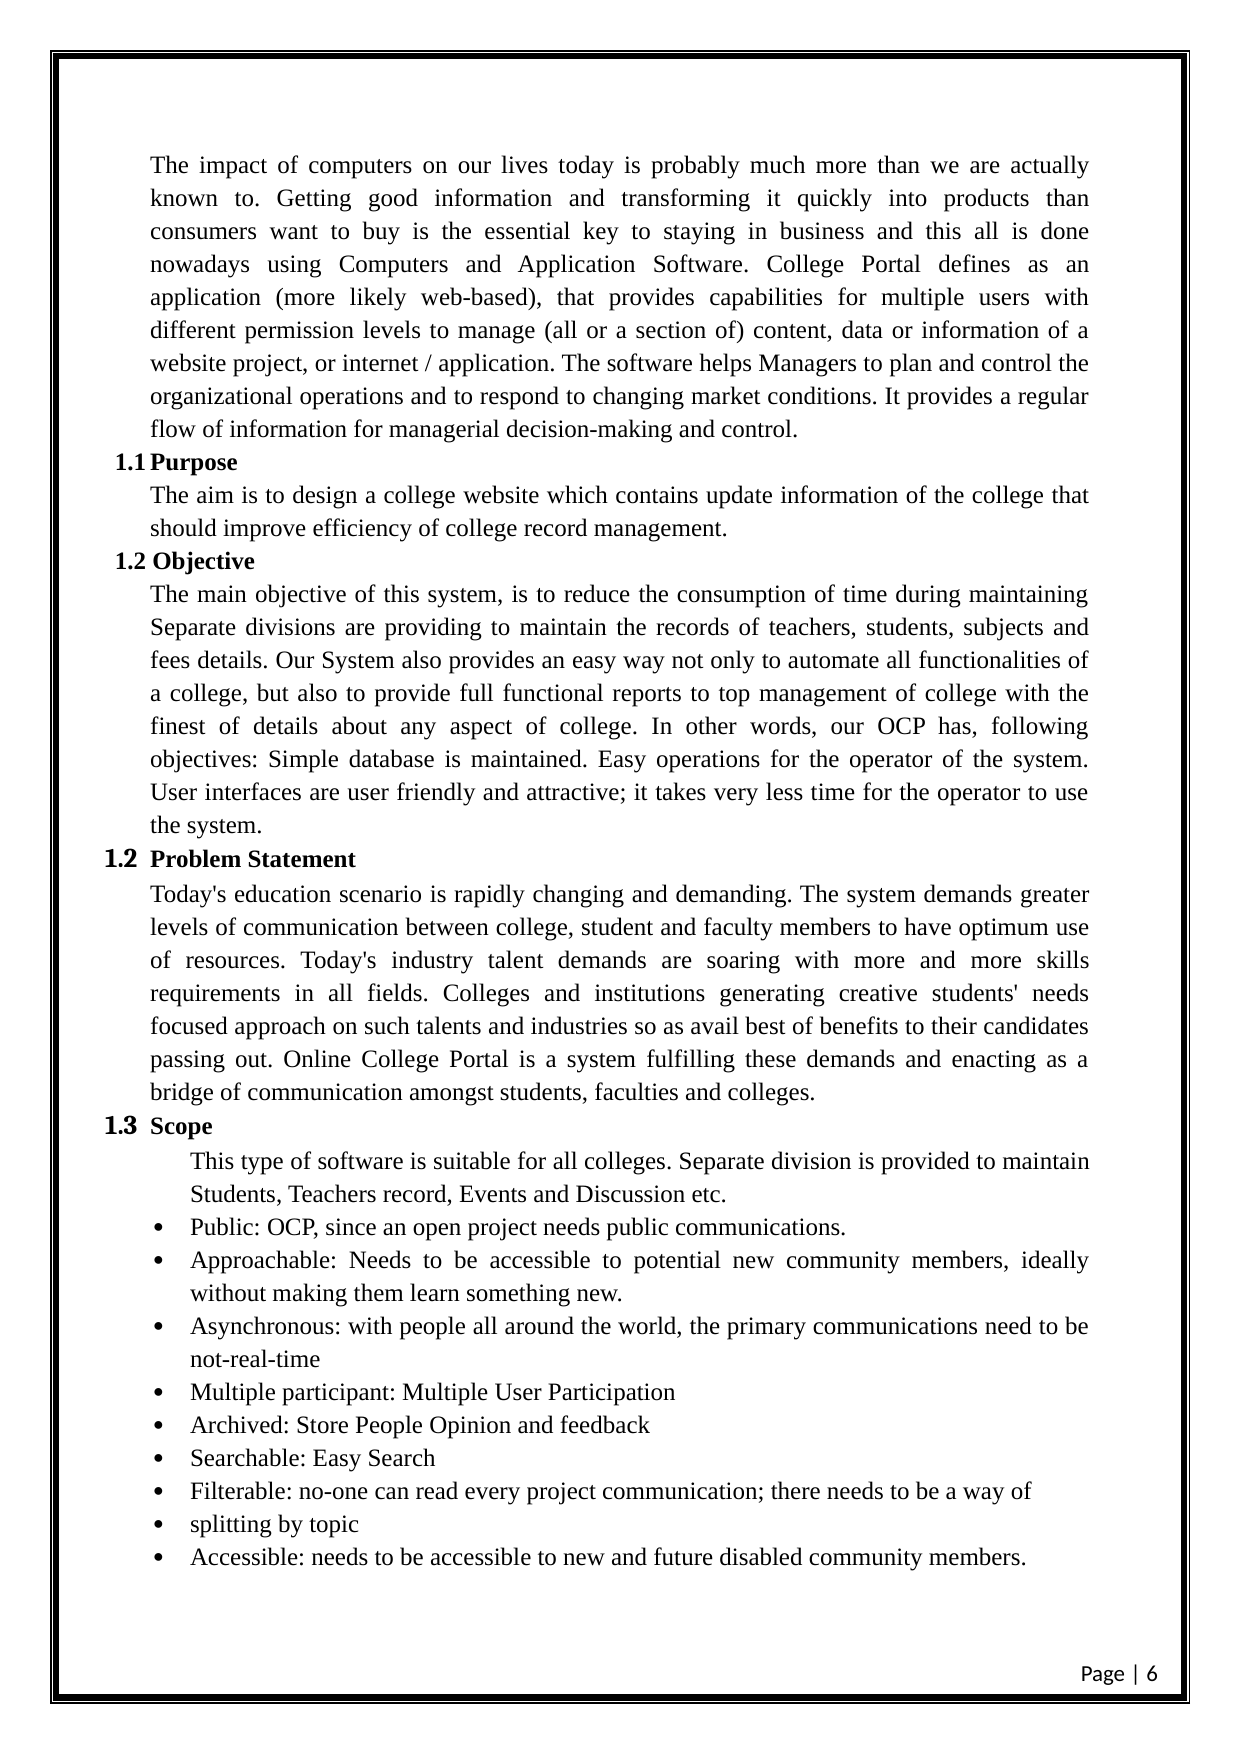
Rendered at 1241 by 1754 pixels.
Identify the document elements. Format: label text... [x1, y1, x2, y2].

text The impact of computers on our lives today is probably much more than we are actually known to. Getting good information and transforming it quickly into products than consumers want to buy is the essential key to staying in business and this all is done nowadays using Computers and Application Software. College Portal defines as an application (more likely web-based), that provides capabilities for multiple users with different permission levels to manage (all or a section of) content, data or information of a website project, or internet / application. The software helps Managers to plan and control the organizational operations and to respond to changing market conditions. It provides a regular flow of information for managerial decision-making and control. [150, 150, 1090, 443]
text The aim is to design a college website which contains update information of the college that should improve efficiency of college record management. [150, 480, 1090, 542]
list Purpose [114, 447, 1090, 476]
list Archived: Store People Opinion and feedback [154, 1410, 1090, 1439]
list Scope [105, 1110, 1090, 1141]
list Asynchronous: with people all around the world, the primary communications need to be not-real-time [154, 1311, 1090, 1373]
text Today's education scenario is rapidly changing and demanding. The system demands greater levels of communication between college, student and faculty members to have optimum use of resources. Today's industry talent demands are soaring with more and more skills requirements in all fields. Colleges and institutions generating creative students' needs focused approach on such talents and industries so as avail best of benefits to their candidates passing out. Online College Portal is a system fulfilling these demands and enacting as a bridge of communication amongst students, faculties and colleges. [150, 879, 1090, 1106]
list Problem Statement [105, 843, 1090, 874]
list Public: OCP, since an open project needs public communications. [154, 1212, 1090, 1241]
text 1.2 Objective [114, 546, 1090, 575]
list Accessible: needs to be accessible to new and future disabled community members. [154, 1542, 1090, 1571]
text This type of software is suitable for all colleges. Separate division is provided to maintain Students, Teachers record, Events and Discussion etc. [190, 1146, 1090, 1208]
list splitting by topic [154, 1509, 1090, 1538]
text The main objective of this system, is to reduce the consumption of time during maintaining Separate divisions are providing to maintain the records of teachers, students, subjects and fees details. Our System also provides an easy way not only to automate all functionalities of a college, but also to provide full functional reports to top management of college with the finest of details about any aspect of college. In other words, our OCP has, following objectives: Simple database is maintained. Easy operations for the operator of the system. User interfaces are user friendly and attractive; it takes very less time for the operator to use the system. [150, 579, 1090, 839]
list Approachable: Needs to be accessible to potential new community members, ideally without making them learn something new. [154, 1245, 1090, 1307]
list Filterable: no-one can read every project communication; there needs to be a way of [154, 1476, 1090, 1505]
list Multiple participant: Multiple User Participation [154, 1377, 1090, 1406]
list Searchable: Easy Search [154, 1443, 1090, 1472]
